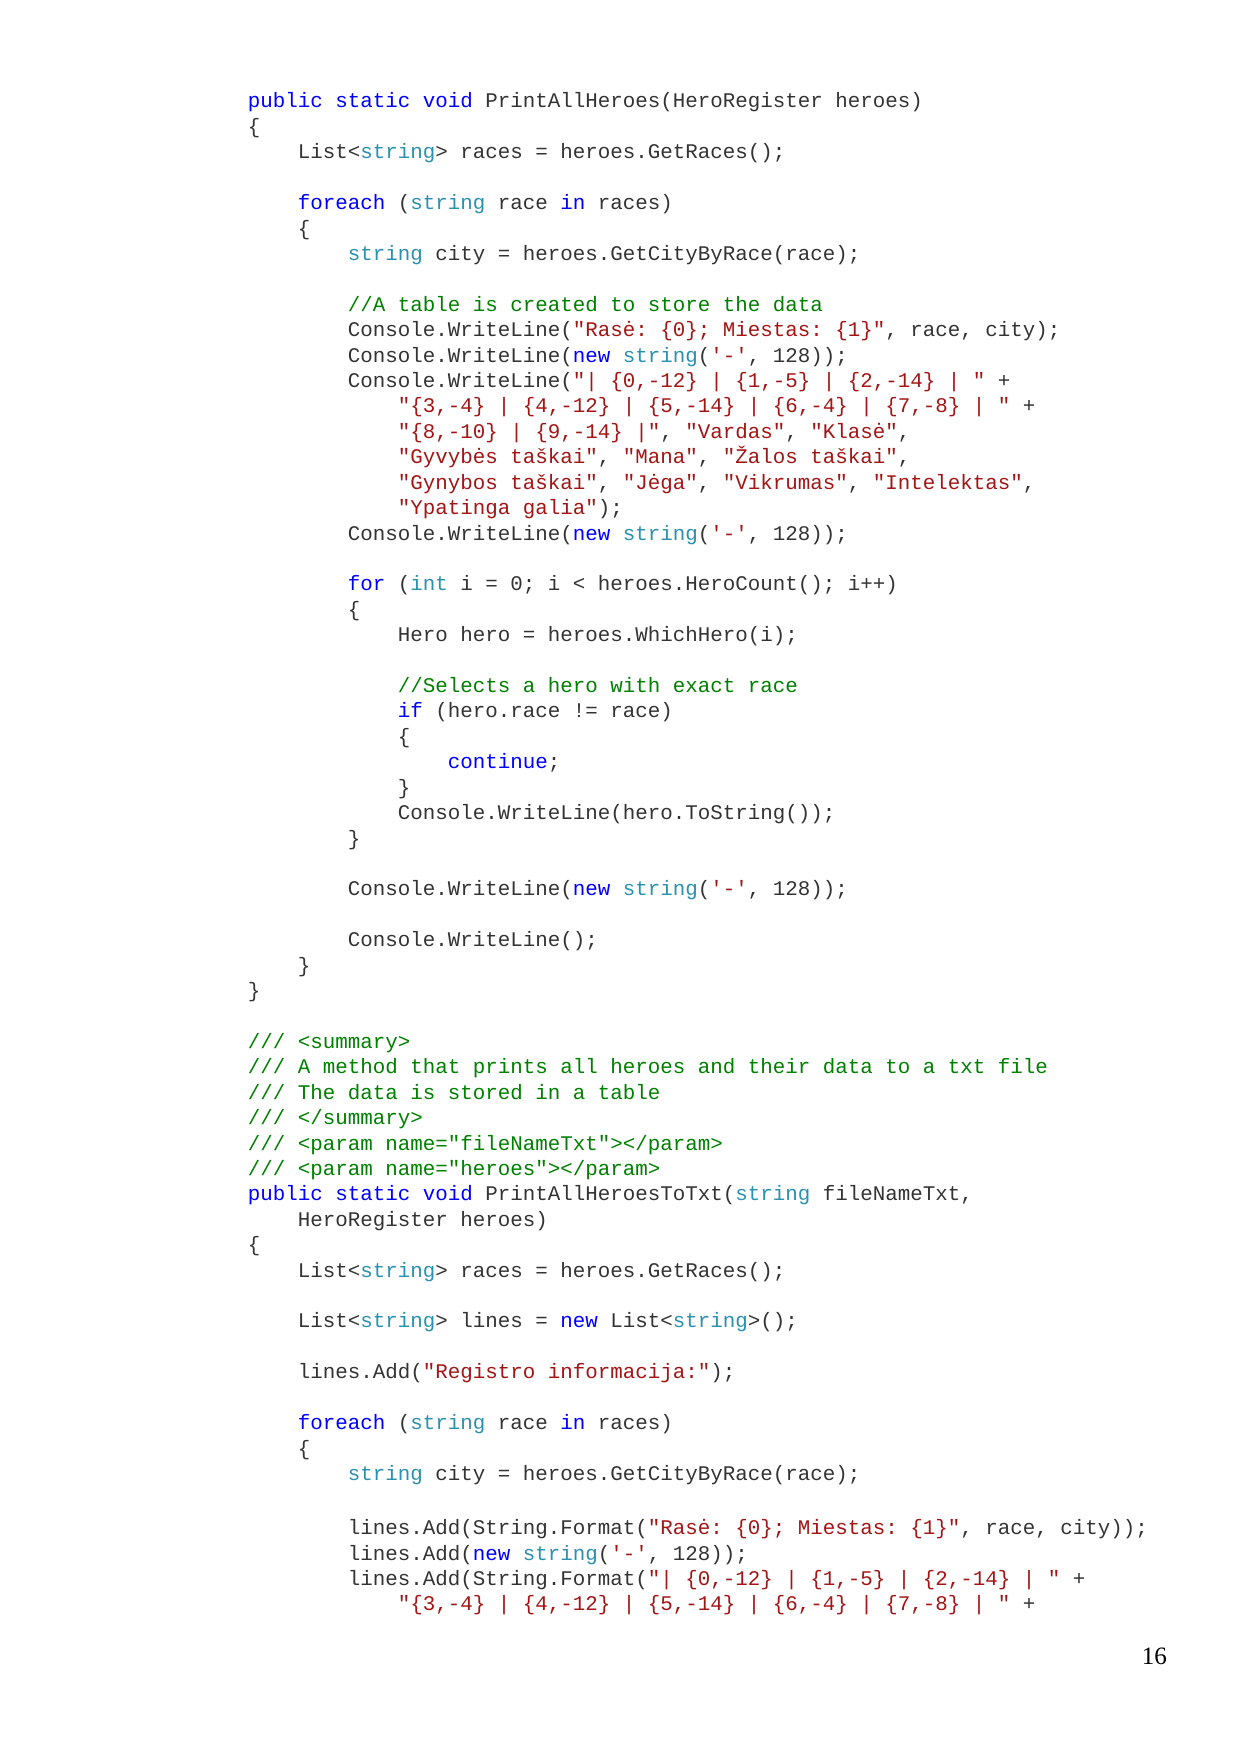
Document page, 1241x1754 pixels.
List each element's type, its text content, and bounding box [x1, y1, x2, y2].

text Hero hero = heroes.WhichHero(i); [148, 622, 1181, 648]
text List<string> lines = new List<string>(); [148, 1309, 1181, 1334]
text string city = heroes.GetCityByRace(race); [148, 1461, 1181, 1487]
text "Gyvybės taškai", "Mana", "Žalos taškai", [148, 444, 1181, 470]
text } [148, 953, 1181, 978]
text lines.Add(String.Format("| {0,-12} | {1,-5} | {2,-14} | " + [148, 1566, 1181, 1592]
text Console.WriteLine(); [148, 927, 1181, 953]
text Console.WriteLine("| {0,-12} | {1,-5} | {2,-14} | " + [148, 368, 1181, 394]
text Console.WriteLine(new string('-', 128)); [148, 343, 1181, 368]
text for (int i = 0; i < heroes.HeroCount(); i++) [148, 572, 1181, 597]
text //Selects a hero with exact race [148, 673, 1181, 699]
text lines.Add("Registro informacija:"); [148, 1359, 1181, 1385]
text { [148, 114, 1181, 139]
text lines.Add(String.Format("Rasė: {0}; Miestas: {1}", race, city)); [148, 1515, 1181, 1541]
text { [148, 1436, 1181, 1461]
text { [148, 216, 1181, 241]
text "{3,-4} | {4,-12} | {5,-14} | {6,-4} | {7,-8} | " + [148, 1592, 1181, 1617]
text /// <param name="heroes"></param> [148, 1156, 1181, 1182]
text string city = heroes.GetCityByRace(race); [148, 241, 1181, 267]
text Console.WriteLine(hero.ToString()); [148, 800, 1181, 826]
text } [148, 826, 1181, 851]
text Console.WriteLine("Rasė: {0}; Miestas: {1}", race, city); [148, 317, 1181, 343]
text List<string> races = heroes.GetRaces(); [148, 139, 1181, 165]
text List<string> races = heroes.GetRaces(); [148, 1258, 1181, 1283]
text /// <param name="fileNameTxt"></param> [148, 1131, 1181, 1156]
text /// The data is stored in a table [148, 1080, 1181, 1105]
text continue; [148, 749, 1181, 775]
text lines.Add(new string('-', 128)); [148, 1541, 1181, 1566]
text "Gynybos taškai", "Jėga", "Vikrumas", "Intelektas", [148, 470, 1181, 495]
text foreach (string race in races) [148, 1410, 1181, 1436]
text //A table is created to store the data [148, 292, 1181, 317]
text "{3,-4} | {4,-12} | {5,-14} | {6,-4} | {7,-8} | " + [148, 394, 1181, 419]
text } [148, 978, 1181, 1004]
text { [148, 597, 1181, 622]
text public static void PrintAllHeroes(HeroRegister heroes) [148, 89, 1181, 114]
text if (hero.race != race) [148, 699, 1181, 724]
text "{8,-10} | {9,-14} |", "Vardas", "Klasė", [148, 419, 1181, 444]
text foreach (string race in races) [148, 190, 1181, 216]
text /// </summary> [148, 1105, 1181, 1131]
text /// <summary> [148, 1029, 1181, 1054]
text HeroRegister heroes) [148, 1207, 1181, 1232]
text public static void PrintAllHeroesToTxt(string fileNameTxt, [148, 1182, 1181, 1207]
text } [148, 775, 1181, 800]
text { [148, 1232, 1181, 1258]
text { [148, 724, 1181, 749]
text /// A method that prints all heroes and their data to a txt file [148, 1054, 1181, 1080]
text Console.WriteLine(new string('-', 128)); [148, 521, 1181, 546]
text Console.WriteLine(new string('-', 128)); [148, 877, 1181, 902]
text "Ypatinga galia"); [148, 495, 1181, 521]
